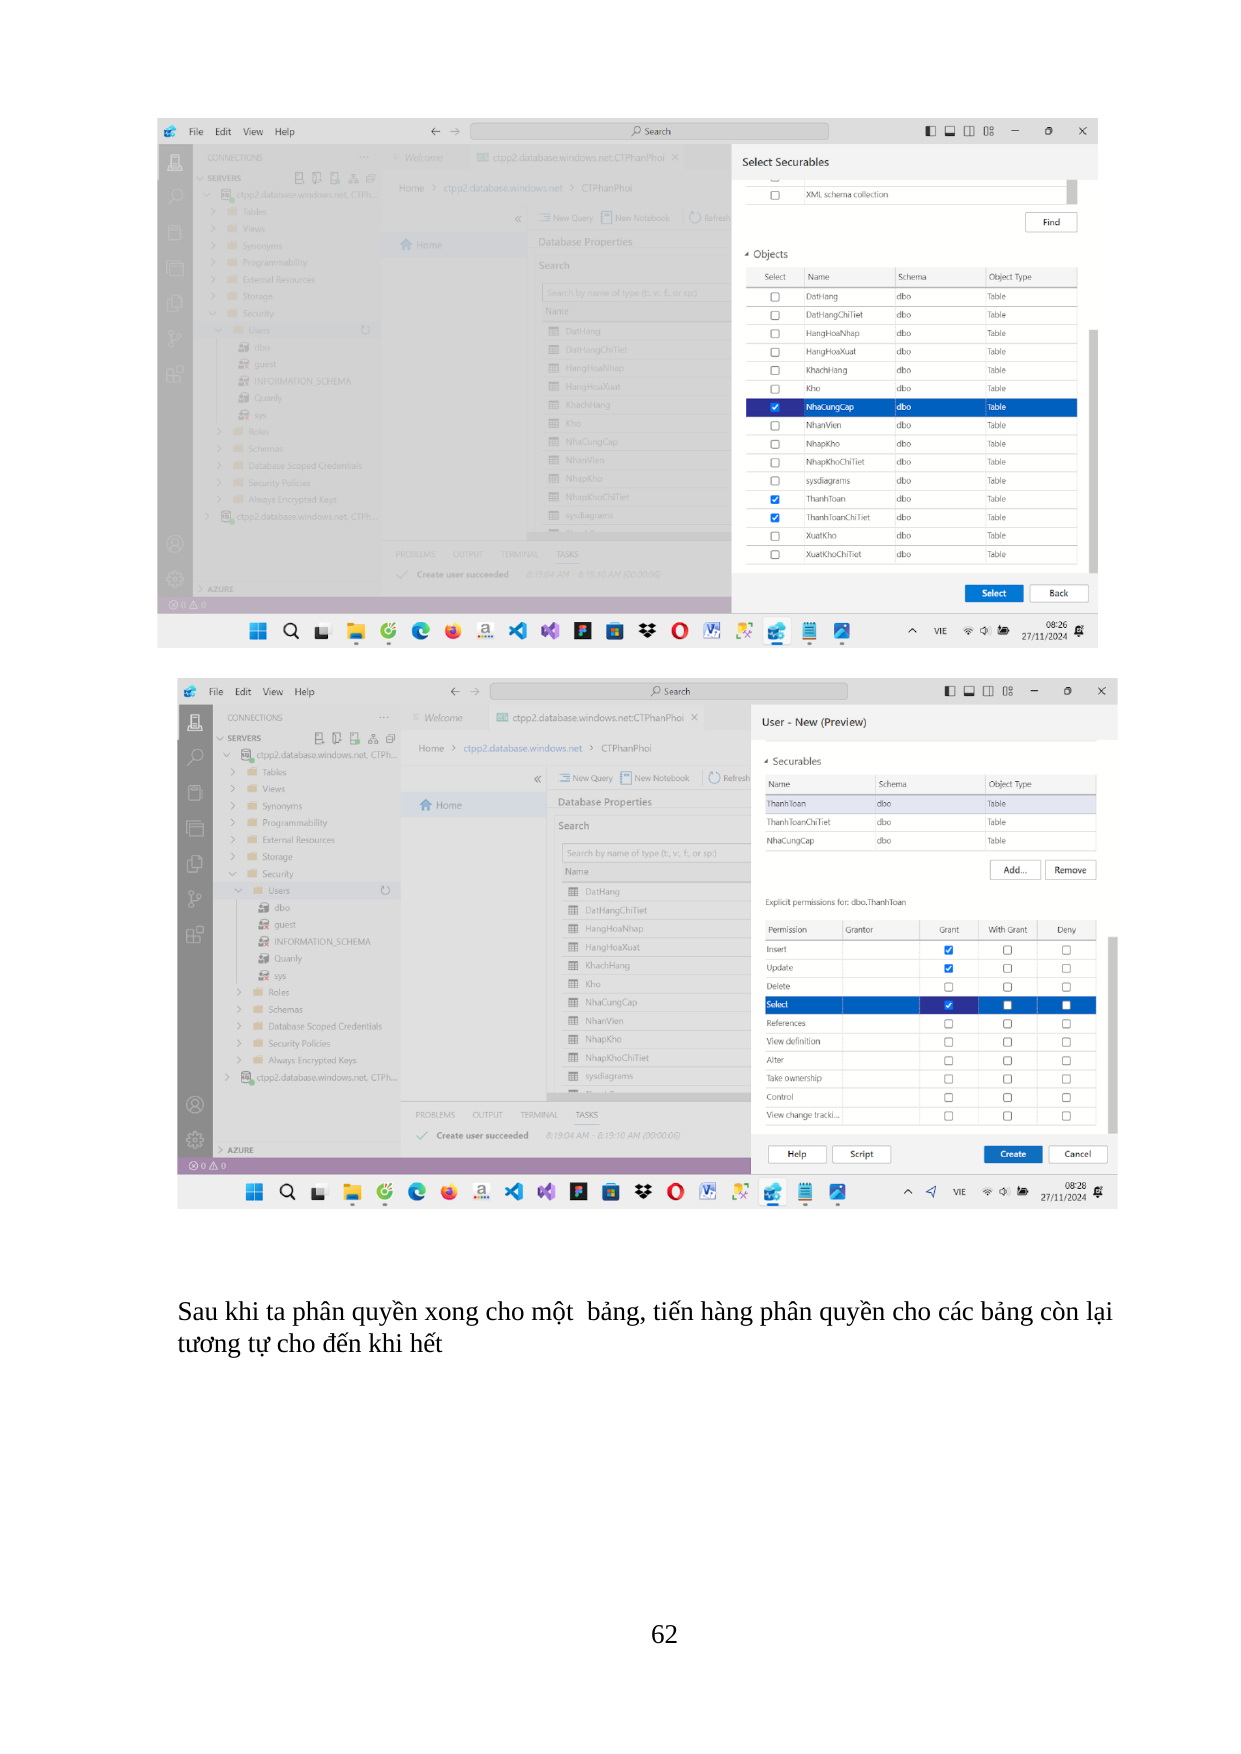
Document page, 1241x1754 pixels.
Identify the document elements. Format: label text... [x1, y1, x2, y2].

picture [157, 118, 1098, 648]
text Sau khi ta phân quyền xong cho một bảng, tiến hàng phân quyền cho các bảng còn lại tương tự cho đến khi hết [177, 1296, 1152, 1358]
picture [177, 678, 1118, 1209]
